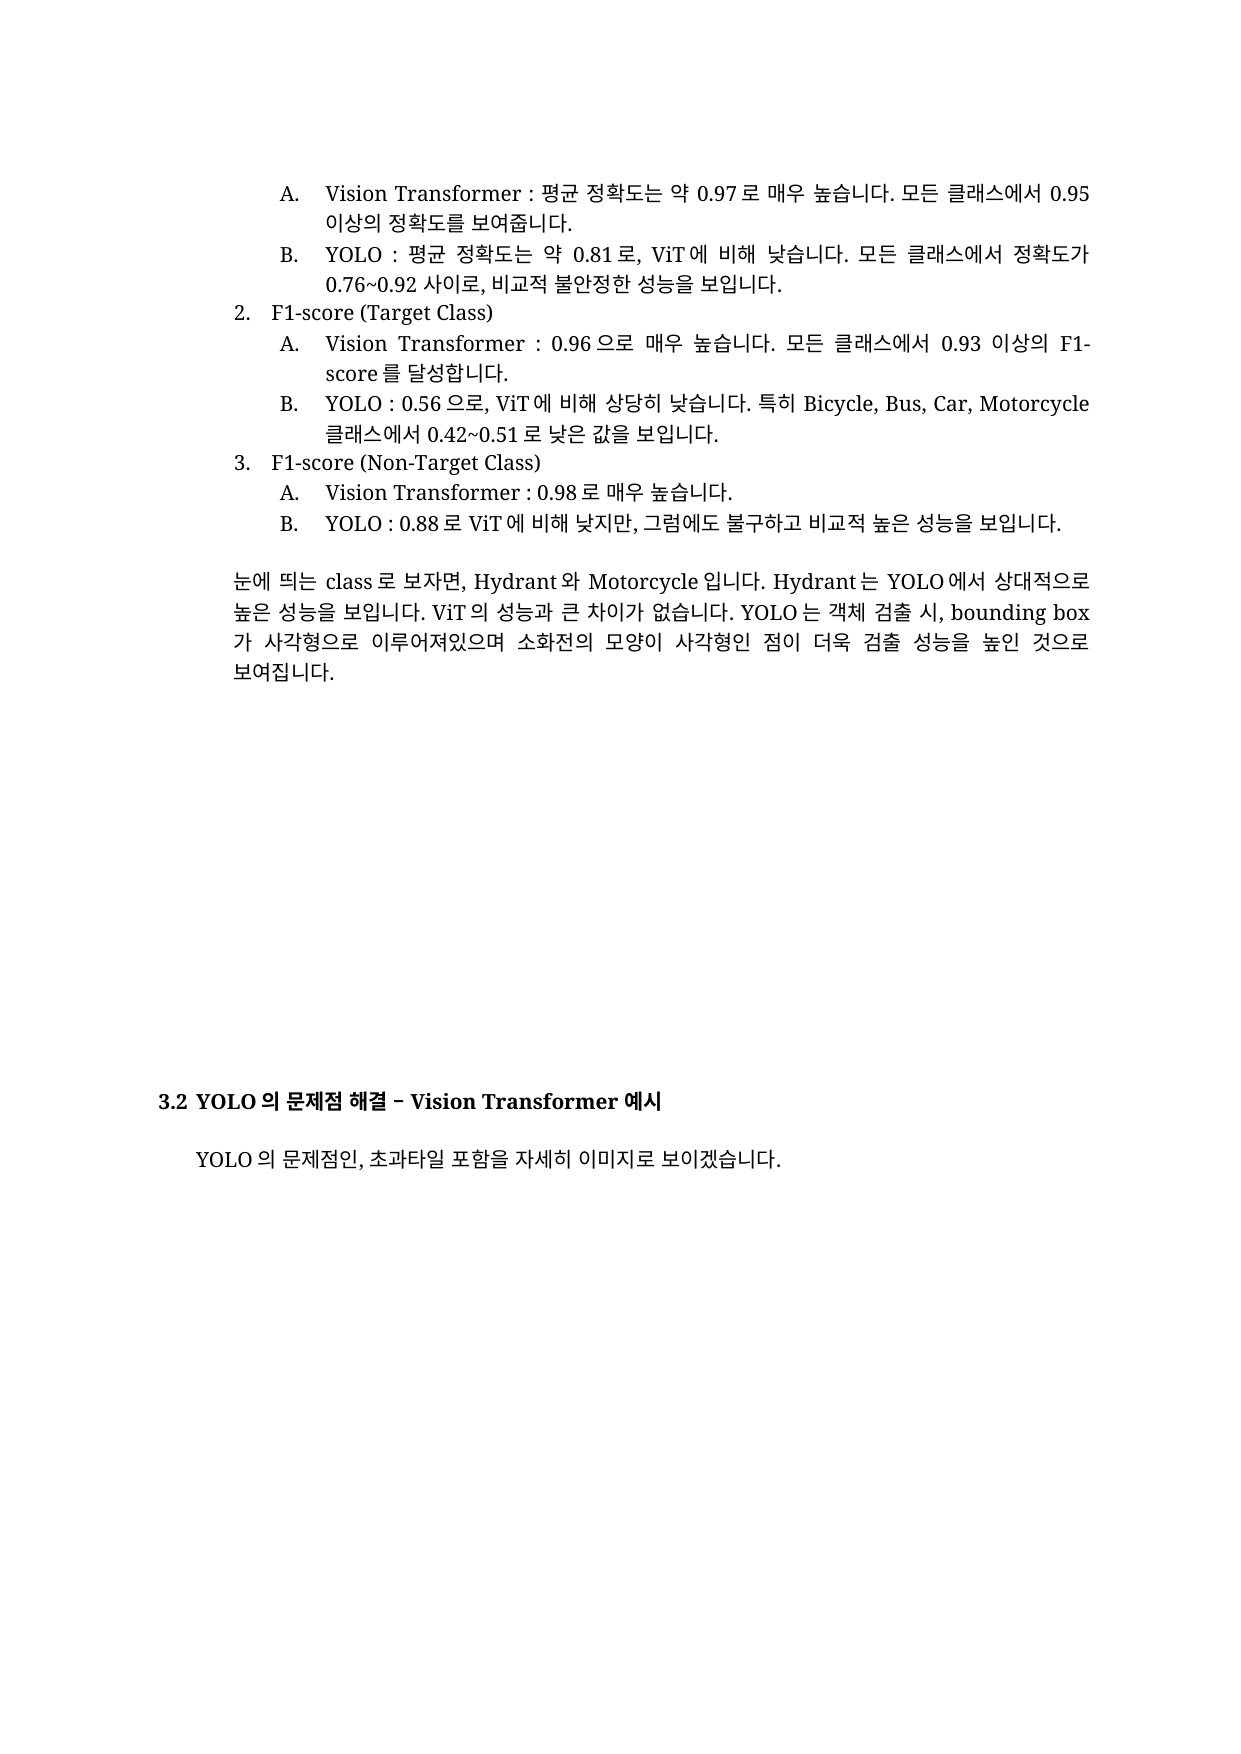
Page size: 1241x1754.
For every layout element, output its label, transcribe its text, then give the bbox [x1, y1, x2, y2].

list Vision Transformer : 0.96으로 매우 높습니다. 모든 클래스에서 0.93 이상의 F1-score를 달성합니다. [279, 327, 1090, 387]
list Vision Transformer : 평균 정확도는 약 0.97로 매우 높습니다. 모든 클래스에서 0.95 이상의 정확도를 보여줍니다. [279, 177, 1090, 238]
list Vision Transformer : 0.98로 매우 높습니다. [279, 477, 1090, 507]
text 눈에 띄는 class로 보자면, Hydrant와 Motorcycle입니다. Hydrant는 YOLO에서 상대적으로 높은 성능을 보입니다. ViT의 성능과 큰 차이가 없습니다. YOLO는 객체 검출 시, bounding box가 사각형으로 이루어져있으며 소화전의 모양이 사각형인 점이 더욱 검출 성능을 높인 것으로 보여집니다. [233, 566, 1090, 687]
text YOLO의 문제점인, 초과타일 포함을 자세히 이미지로 보이겠습니다. [196, 1144, 1090, 1174]
list F1-score (Target Class) [234, 298, 1090, 327]
list YOLO : 평균 정확도는 약 0.81로, ViT에 비해 낮습니다. 모든 클래스에서 정확도가 0.76~0.92 사이로, 비교적 불안정한 성능을 보입니다. [279, 238, 1090, 298]
list YOLO : 0.88로 ViT에 비해 낮지만, 그럼에도 불구하고 비교적 높은 성능을 보입니다. [279, 507, 1090, 537]
list F1-score (Non-Target Class) [234, 448, 1090, 477]
list YOLO : 0.56으로, ViT에 비해 상당히 낮습니다. 특히 Bicycle, Bus, Car, Motorcycle 클래스에서 0.42~0.51로 낮은 값을 보입니다. [279, 387, 1090, 448]
list YOLO의 문제점 해결 – Vision Transformer 예시 [158, 1085, 1090, 1115]
